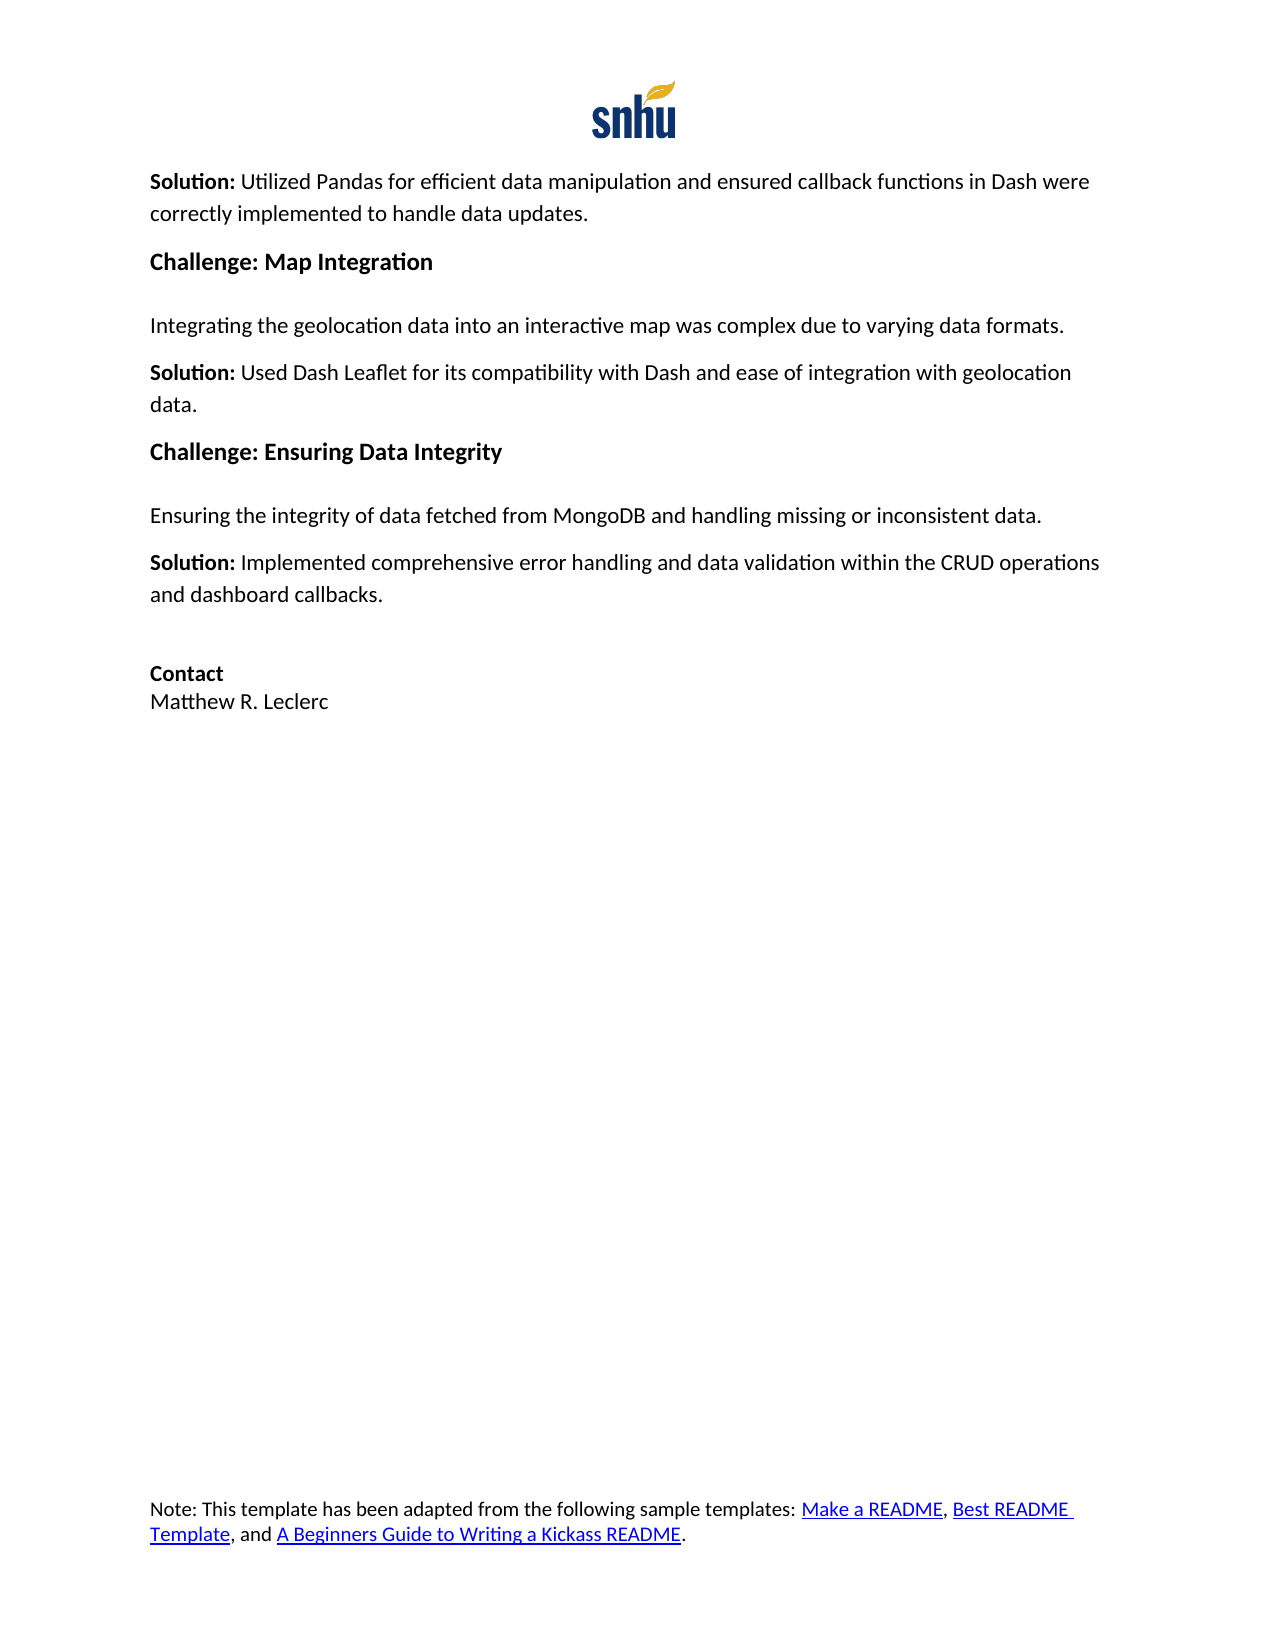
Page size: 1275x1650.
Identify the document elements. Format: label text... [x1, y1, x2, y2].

text Solution: Used Dash Leaflet for its compatibility with Dash and ease of integration with geolocation data. [150, 358, 1125, 418]
subtitle Challenge: Map Integration [150, 246, 1125, 277]
text Integrating the geolocation data into an interactive map was complex due to varying data formats. [150, 311, 1125, 339]
subtitle Challenge: Ensuring Data Integrity [150, 437, 1125, 467]
picture [573, 75, 702, 147]
text Ensuring the integrity of data fetched from MongoDB and handling missing or inconsistent data. [150, 501, 1125, 529]
text Matthew R. Leclerc [150, 687, 1125, 715]
text Solution: Utilized Pandas for efficient data manipulation and ensured callback functions in Dash were correctly implemented to handle data updates. [150, 167, 1125, 228]
text Solution: Implemented comprehensive error handling and data validation within the CRUD operations and dashboard callbacks. [150, 548, 1125, 608]
subtitle Contact [150, 659, 1125, 687]
